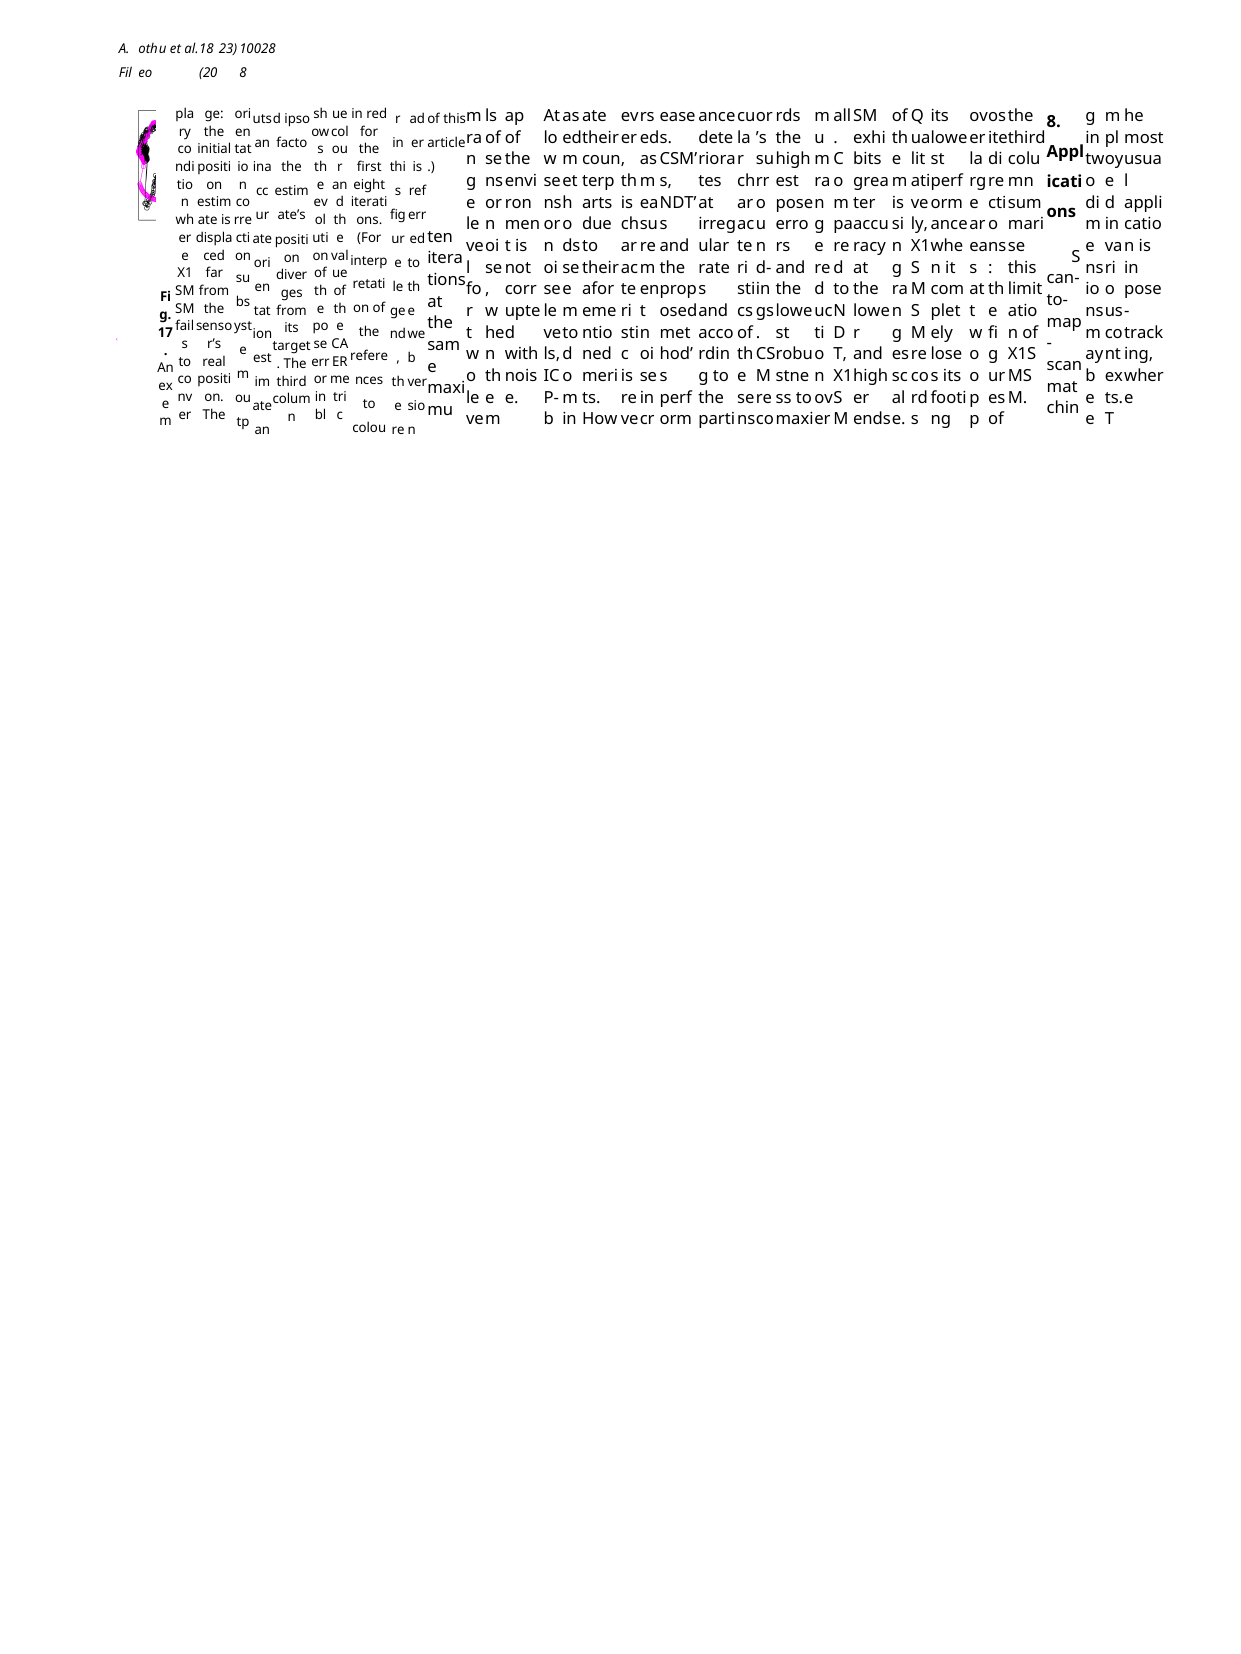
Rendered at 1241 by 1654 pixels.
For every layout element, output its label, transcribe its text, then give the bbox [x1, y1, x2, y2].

picture [136, 104, 156, 227]
text to the web version of this article.) [427, 104, 466, 176]
text to the web version of this article.) [407, 248, 427, 439]
text A. Filotheou et al. Array 18 (2023) 100288 [118, 34, 279, 82]
text ten iterations at the same maximum range level for two levels of sensor noise, when the map of the environment is not corrupted with noise. At low sensor noise levels, ICP-based methods seem to dominate their counterparts due to their aforementioned merits. However, this characteristic is reversed as measurement noise increases. CSM’s, NDT’s and the proposed method’s performance deteriorates at irregular rates and according to the particular characteristics of the sensor’s surround-ings. CSM records the highest pose errors and the lowest robustness to maximum range reduction overall. Compared to NDT, X1SMSM exhibits greater accuracy at the lower and higher ends of the missing ranges scale. Qualitatively, X1SMSM records its lowest performance when it completely loses its footing over large areas at two opposite directions: the figures of the third column summarise this limitation of X1SMSM. [427, 104, 1046, 429]
text position diverges from its target. The third column shows the evolution of the pose error in blue colour and the value of the CAER metric in red for the first eight iterations. (For [272, 104, 388, 425]
text Scan-to-map-scan matching in two dimensions may be employed in various contexts. The most usual application is in pose-tracking, where [1046, 104, 1165, 429]
text Fig. 17. An exemplary condition where X1SMSM fails to converge: the initial position estimate is displaced far from the sensor’s real position. The orientation correction [156, 104, 252, 429]
text 8. Applications [1046, 104, 1085, 223]
text interpretation of the references to colour in this figure legend, the reader is referred [349, 104, 427, 439]
text subsystem outputs an inaccurate orientation estimate and ipso facto the estimate’s [233, 104, 311, 439]
